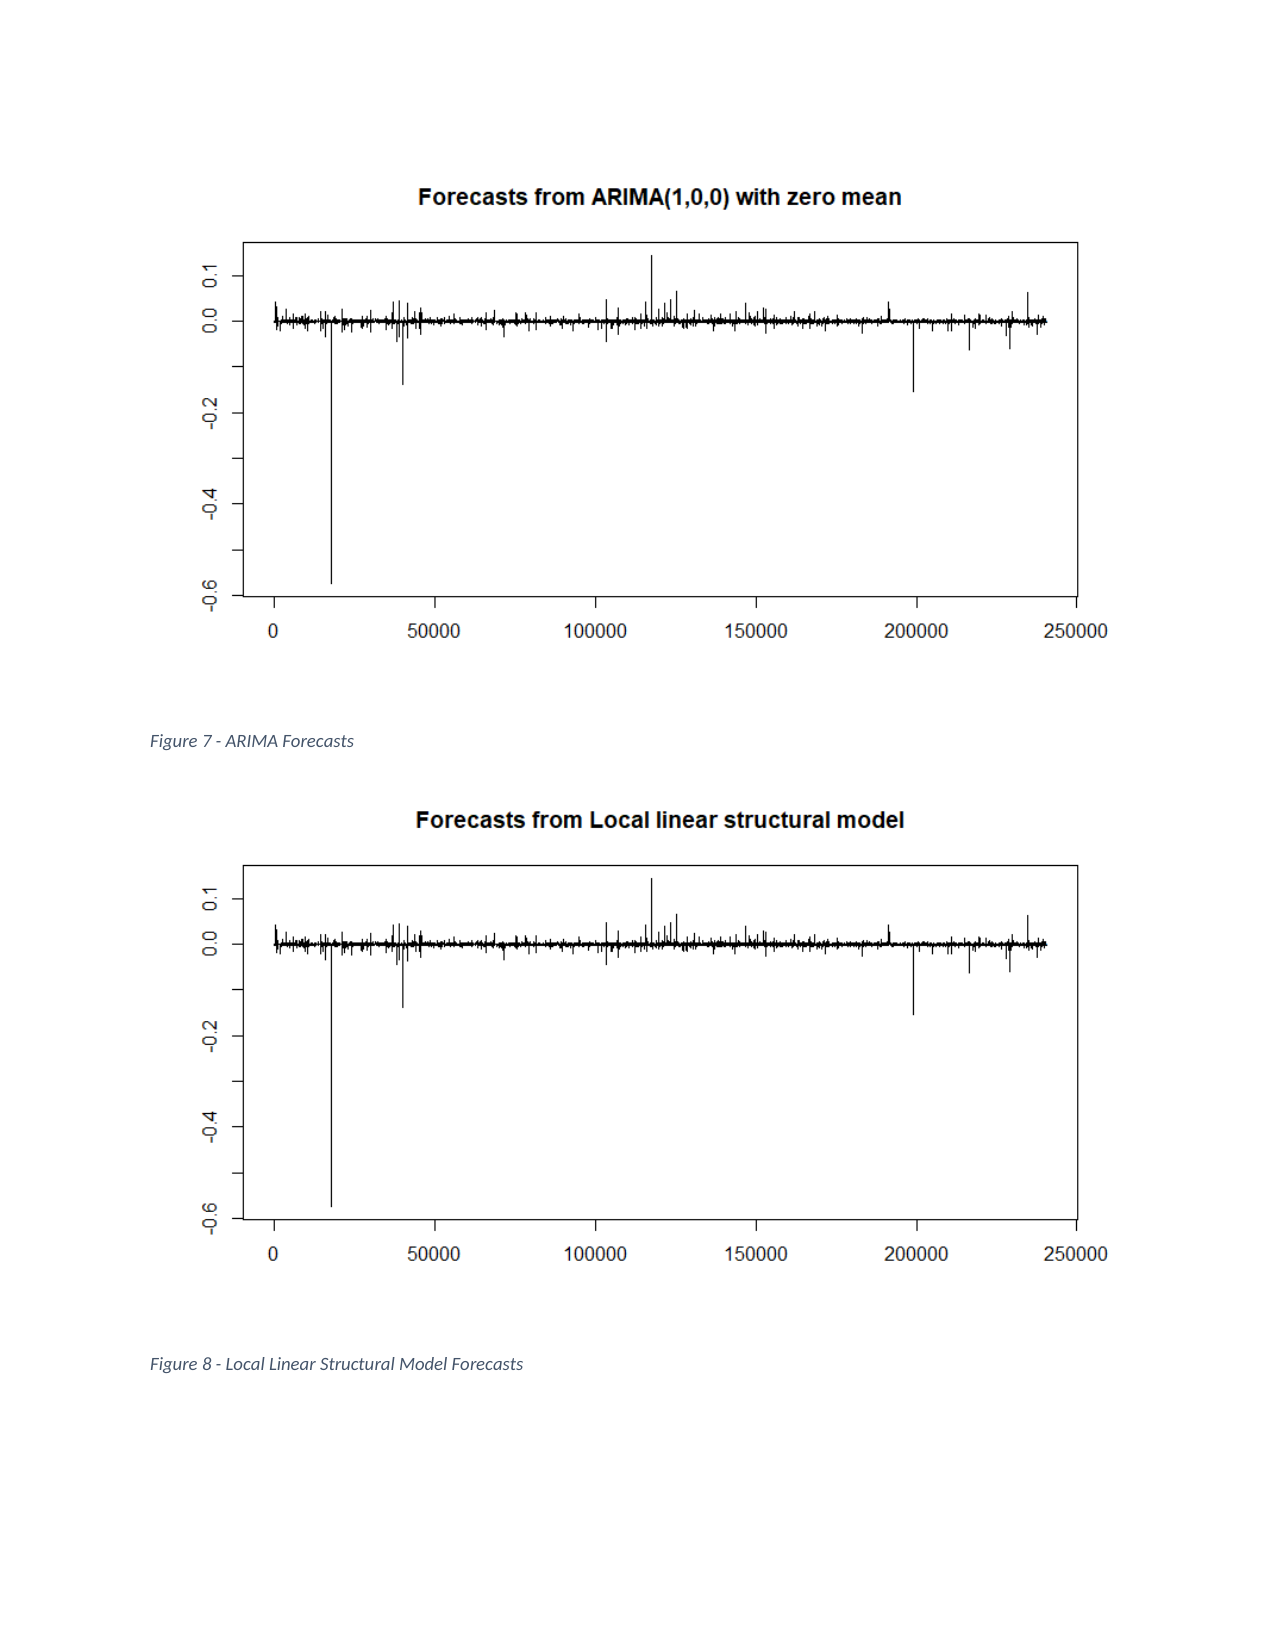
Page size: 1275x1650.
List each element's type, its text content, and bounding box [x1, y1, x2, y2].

picture [150, 150, 1125, 713]
picture [150, 772, 1125, 1336]
